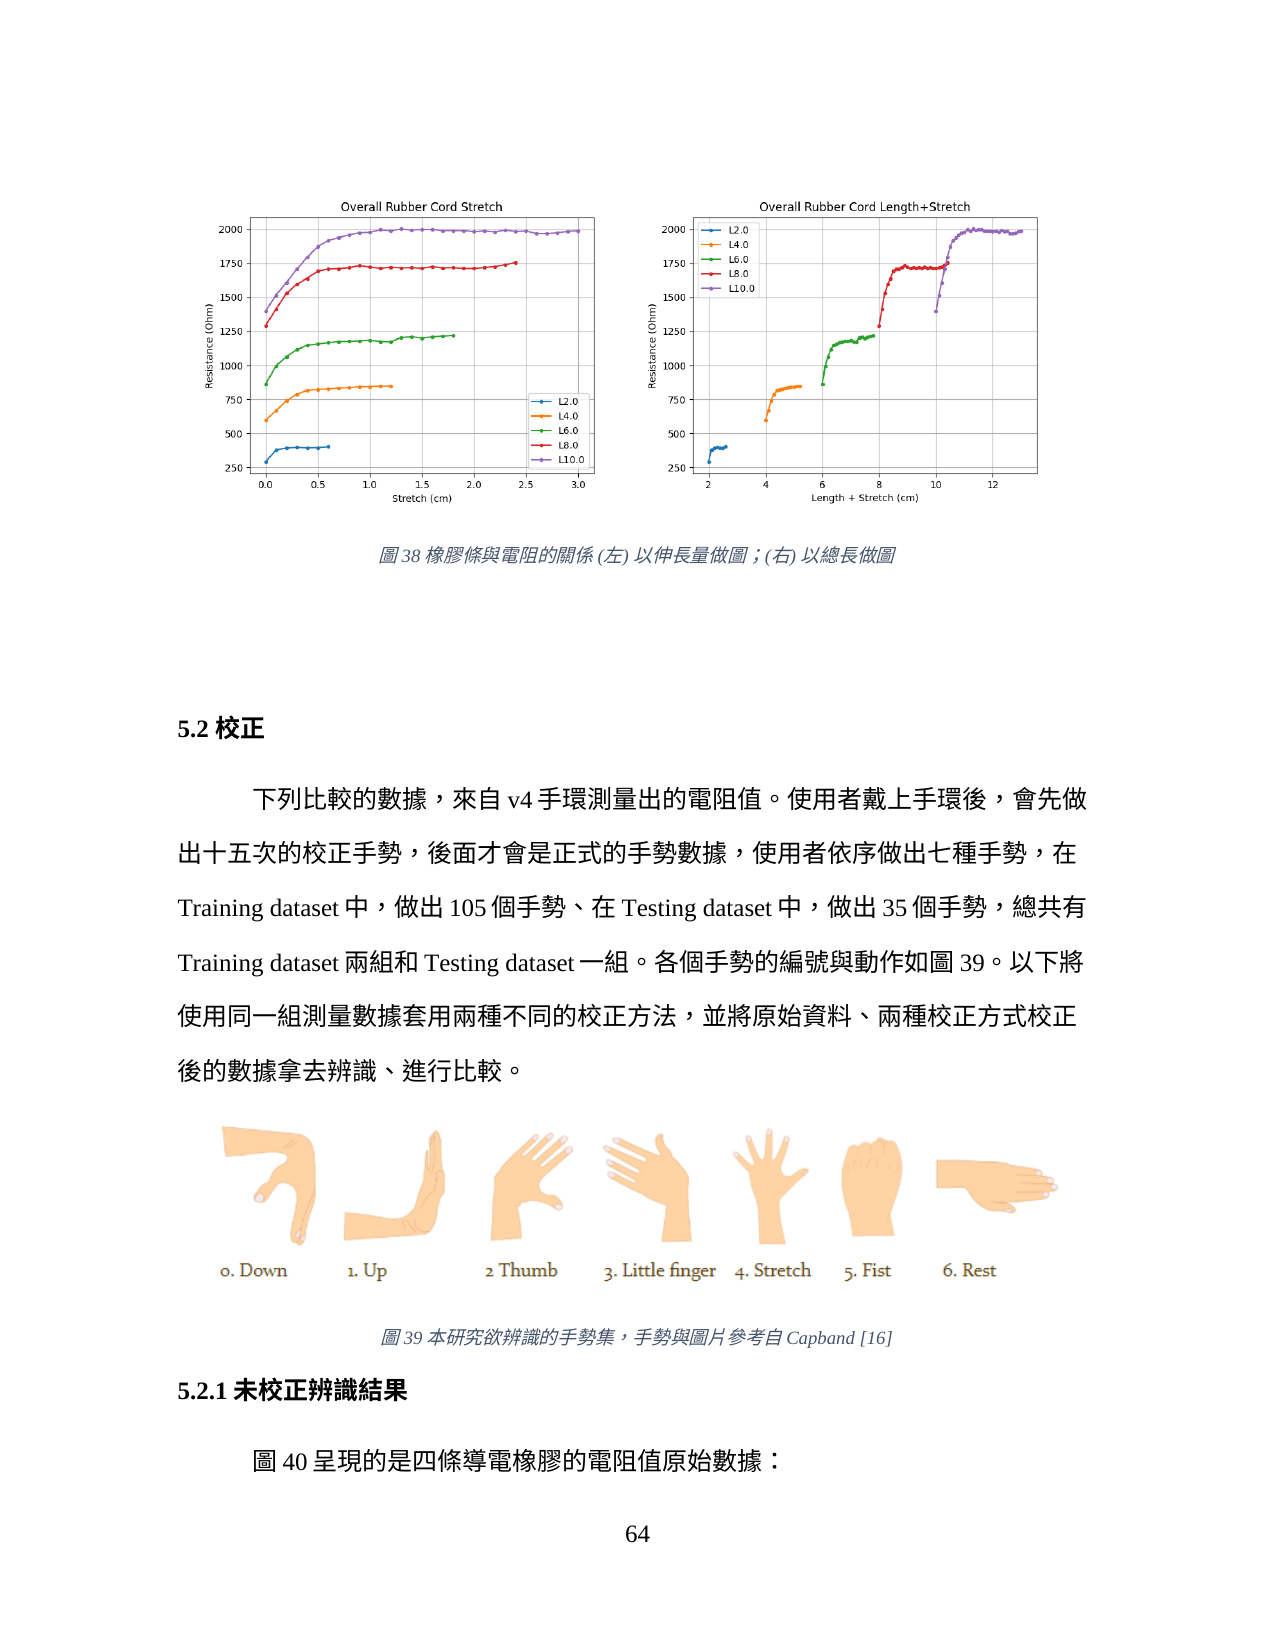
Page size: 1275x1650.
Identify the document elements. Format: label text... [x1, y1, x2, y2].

picture [209, 1122, 1066, 1292]
text 圖40呈現的是四條導電橡膠的電阻值原始數據： [177, 1441, 1098, 1478]
text 下列比較的數據，來自v4手環測量出的電阻值。使用者戴上手環後，會先做出十五次的校正手勢，後面才會是正式的手勢數據，使用者依序做出七種手勢，在Training dataset中，做出105個手勢、在Testing dataset中，做出35個手勢，總共有Training dataset兩組和Testing dataset一組。各個手勢的編號與動作如圖39。以下將使用同一組測量數據套用兩種不同的校正方法，並將原始資料、兩種校正方式校正後的數據拿去辨識、進行比較。 [177, 779, 1098, 1087]
text 5.2.1 未校正辨識結果 [177, 1370, 1098, 1407]
text 5.2 校正 [177, 708, 1098, 744]
picture [194, 177, 1081, 510]
text 圖 39本研究欲辨識的手勢集，手勢與圖片參考自Capband [16] [177, 1322, 1098, 1349]
text 圖 38 橡膠條與電阻的關係 (左) 以伸長量做圖；(右) 以總長做圖 [177, 540, 1098, 568]
